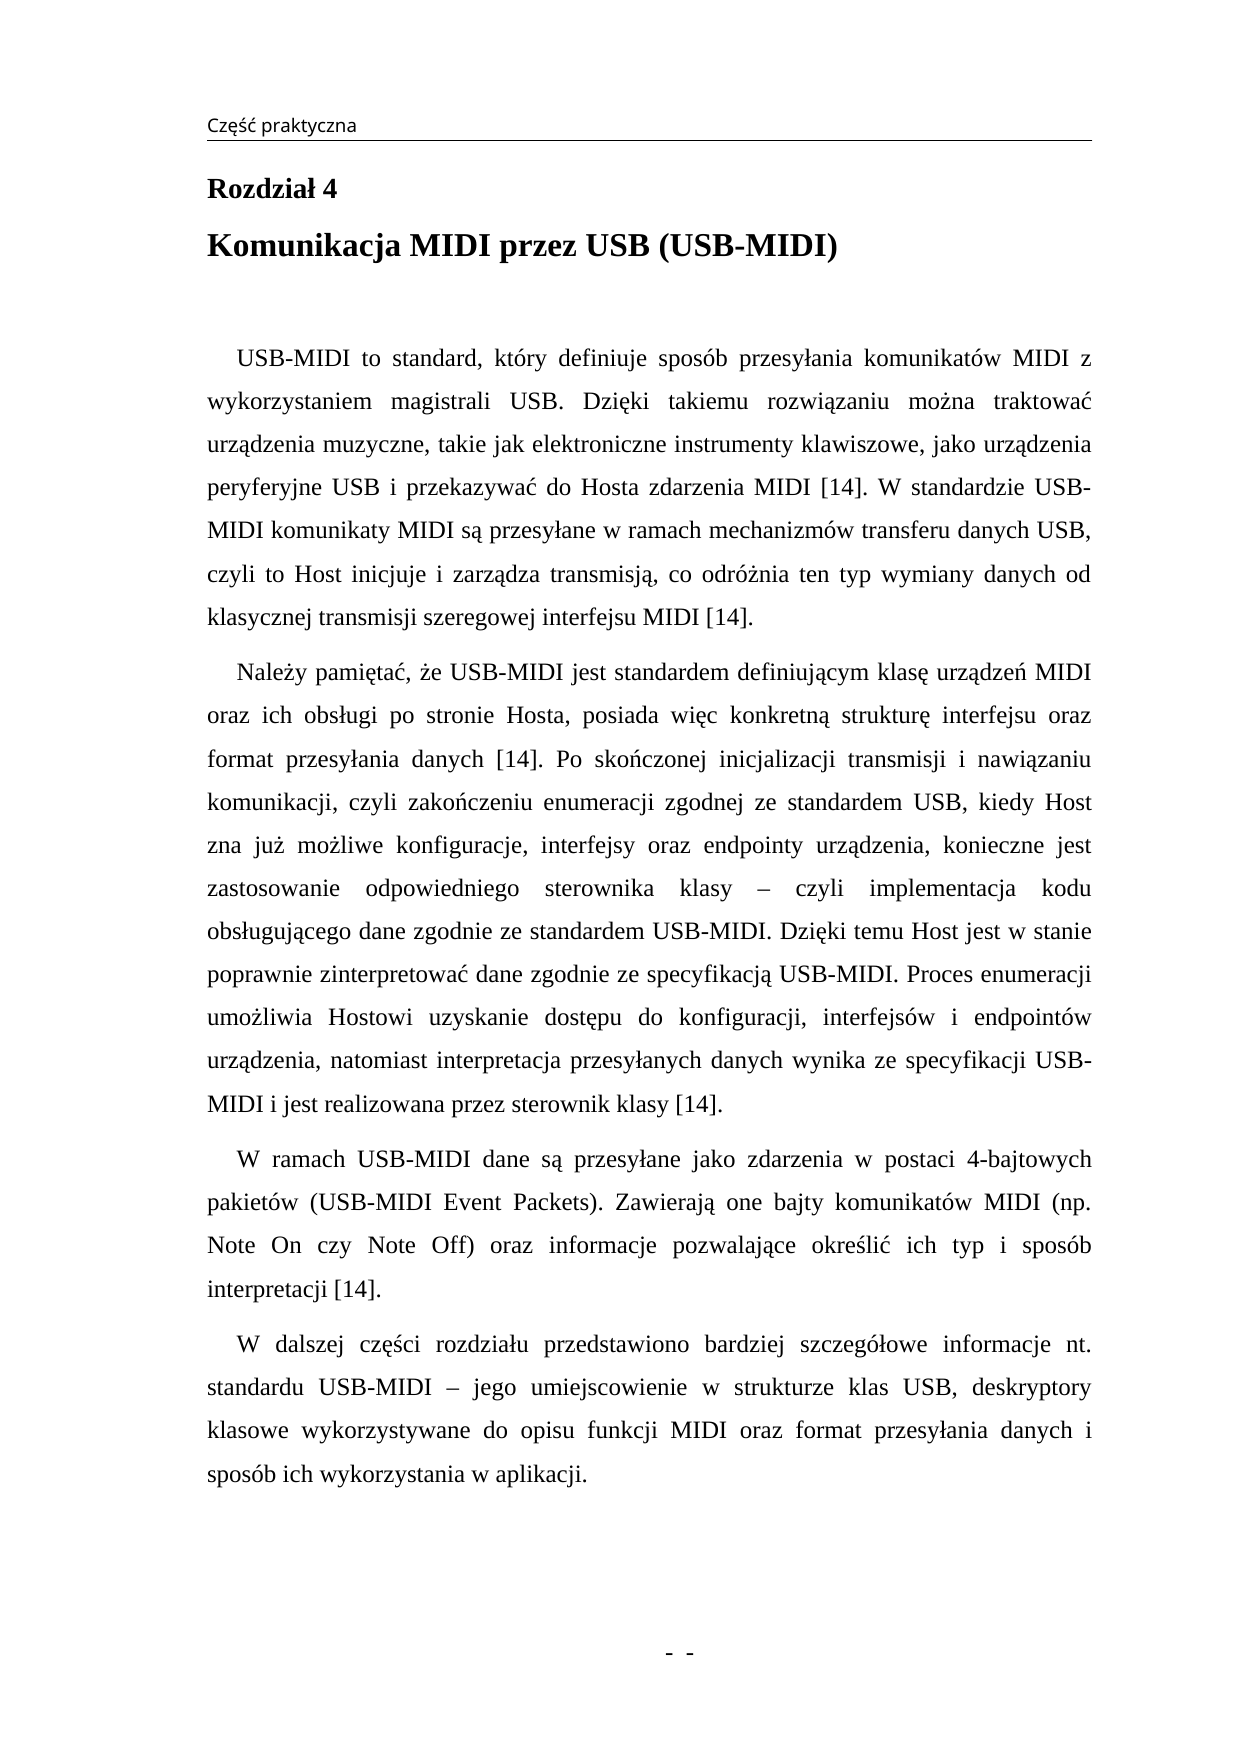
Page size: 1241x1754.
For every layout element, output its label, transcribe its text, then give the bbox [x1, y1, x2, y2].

text USB-MIDI to standard, który definiuje sposób przesyłania komunikatów MIDI z wykorzystaniem magistrali USB. Dzięki takiemu rozwiązaniu można traktować urządzenia muzyczne, takie jak elektroniczne instrumenty klawiszowe, jako urządzenia peryferyjne USB i przekazywać do Hosta zdarzenia MIDI [14]. W standardzie USB-MIDI komunikaty MIDI są przesyłane w ramach mechanizmów transferu danych USB, czyli to Host inicjuje i zarządza transmisją, co odróżnia ten typ wymiany danych od klasycznej transmisji szeregowej interfejsu MIDI [14]. [207, 343, 1092, 631]
subtitle Komunikacja MIDI przez USB (USB-MIDI) [207, 151, 1092, 268]
text W ramach USB-MIDI dane są przesyłane jako zdarzenia w postaci 4-bajtowych pakietów (USB-MIDI Event Packets). Zawierają one bajty komunikatów MIDI (np. Note On czy Note Off) oraz informacje pozwalające określić ich typ i sposób interpretacji [14]. [207, 1144, 1092, 1302]
text W dalszej części rozdziału przedstawiono bardziej szczegółowe informacje nt. standardu USB-MIDI – jego umiejscowienie w strukturze klas USB, deskryptory klasowe wykorzystywane do opisu funkcji MIDI oraz format przesyłania danych i sposób ich wykorzystania w aplikacji. [207, 1329, 1092, 1487]
text Należy pamiętać, że USB-MIDI jest standardem definiującym klasę urządzeń MIDI oraz ich obsługi po stronie Hosta, posiada więc konkretną strukturę interfejsu oraz format przesyłania danych [14]. Po skończonej inicjalizacji transmisji i nawiązaniu komunikacji, czyli zakończeniu enumeracji zgodnej ze standardem USB, kiedy Host zna już możliwe konfiguracje, interfejsy oraz endpointy urządzenia, konieczne jest zastosowanie odpowiedniego sterownika klasy – czyli implementacja kodu obsługującego dane zgodnie ze standardem USB-MIDI. Dzięki temu Host jest w stanie poprawnie zinterpretować dane zgodnie ze specyfikacją USB-MIDI. Proces enumeracji umożliwia Hostowi uzyskanie dostępu do konfiguracji, interfejsów i endpointów urządzenia, natomiast interpretacja przesyłanych danych wynika ze specyfikacji USB-MIDI i jest realizowana przez sterownik klasy [14]. [207, 657, 1092, 1117]
